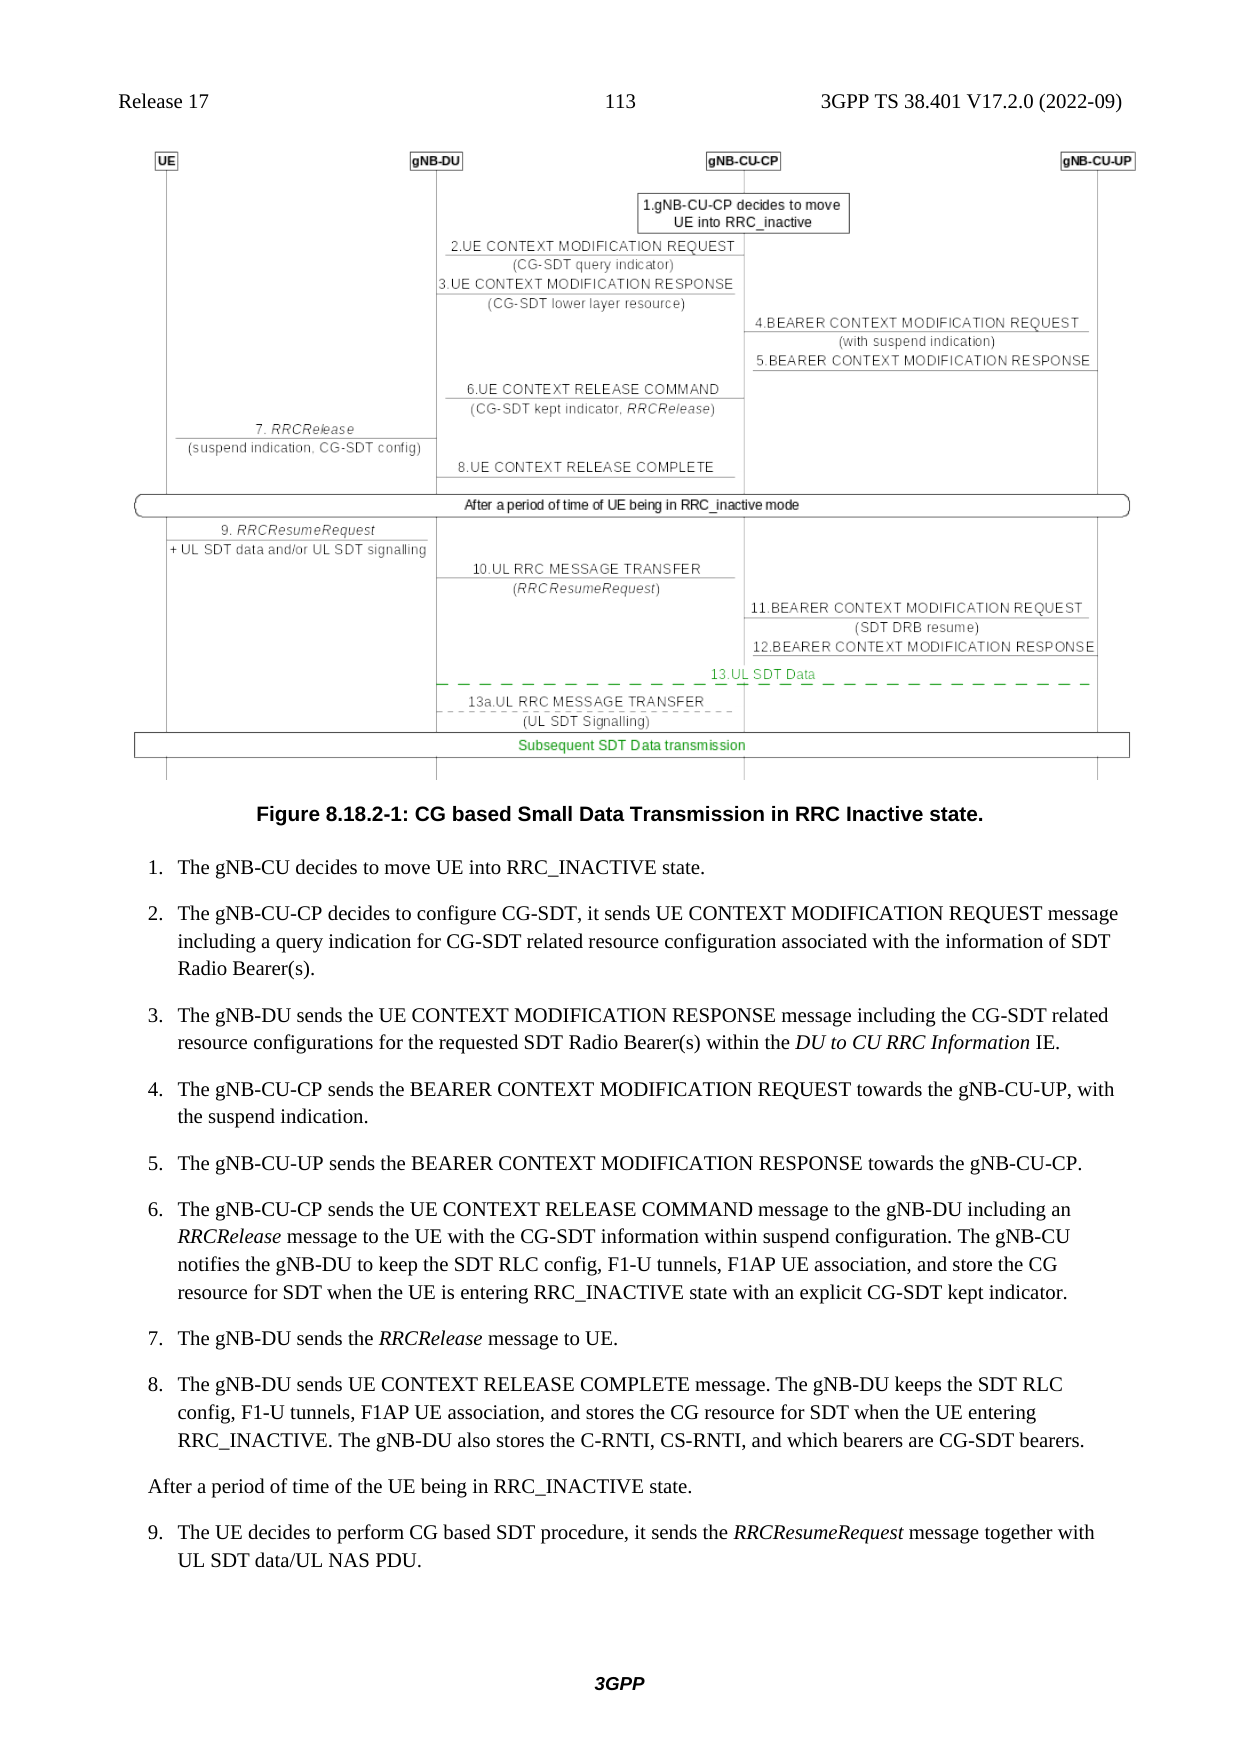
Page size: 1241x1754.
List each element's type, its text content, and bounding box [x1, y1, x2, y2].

text 9. The UE decides to perform CG based SDT procedure, it sends the RRCResumeRequest message together with UL SDT data/UL NAS PDU. [148, 1520, 1122, 1572]
text 2. The gNB-CU-CP decides to configure CG-SDT, it sends UE CONTEXT MODIFICATION REQUEST message including a query indication for CG-SDT related resource configuration associated with the information of SDT Radio Bearer(s). [148, 901, 1122, 980]
text 1. The gNB-CU decides to move UE into RRC_INACTIVE state. [148, 855, 1122, 879]
text After a period of time of the UE being in RRC_INACTIVE state. [148, 1474, 1122, 1498]
text 7. The gNB-DU sends the RRCRelease message to UE. [148, 1326, 1122, 1350]
text 4. The gNB-CU-CP sends the BEARER CONTEXT MODIFICATION REQUEST towards the gNB-CU-UP, with the suspend indication. [148, 1077, 1122, 1128]
text Figure 8.18.2-1: CG based Small Data Transmission in RRC Inactive state. [118, 802, 1122, 826]
text 8. The gNB-DU sends UE CONTEXT RELEASE COMPLETE message. The gNB-DU keeps the SDT RLC config, F1-U tunnels, F1AP UE association, and stores the CG resource for SDT when the UE entering RRC_INACTIVE. The gNB-DU also stores the C-RNTI, CS-RNTI, and which bearers are CG-SDT bearers. [148, 1372, 1122, 1452]
text 6. The gNB-CU-CP sends the UE CONTEXT RELEASE COMMAND message to the gNB-DU including an RRCRelease message to the UE with the CG-SDT information within suspend configuration. The gNB-CU notifies the gNB-DU to keep the SDT RLC config, F1-U tunnels, F1AP UE association, and store the CG resource for SDT when the UE is entering RRC_INACTIVE state with an explicit CG-SDT kept indicator. [148, 1197, 1122, 1304]
text 5. The gNB-CU-UP sends the BEARER CONTEXT MODIFICATION RESPONSE towards the gNB-CU-CP. [148, 1151, 1122, 1174]
text 3. The gNB-DU sends the UE CONTEXT MODIFICATION RESPONSE message including the CG-SDT related resource configurations for the requested SDT Radio Bearer(s) within the DU to CU RRC Information IE. [148, 1003, 1122, 1054]
